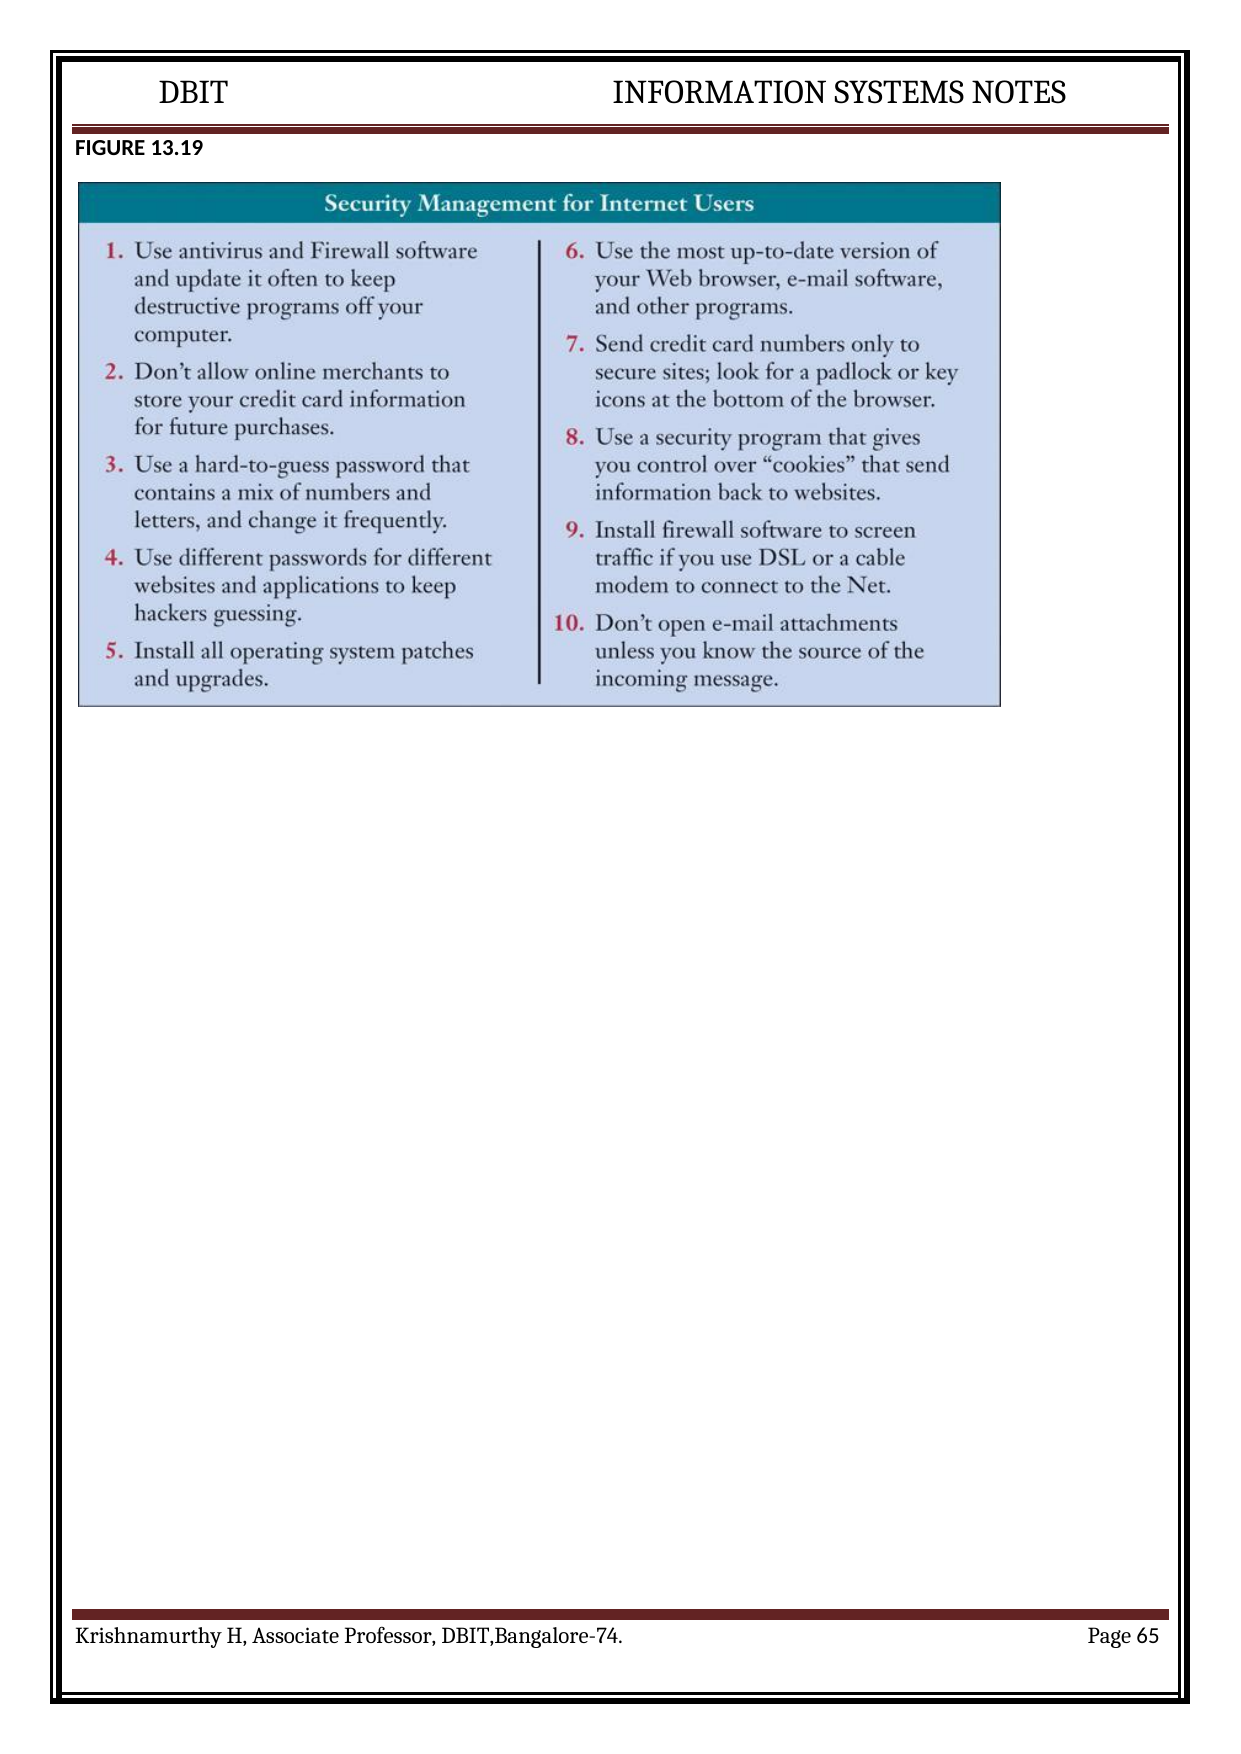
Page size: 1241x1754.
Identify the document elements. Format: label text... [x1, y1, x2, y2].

text FIGURE 13.19 [75, 133, 1167, 161]
picture [72, 1609, 1169, 1620]
picture [78, 182, 1001, 707]
text DBIT INFORMATION SYSTEMS NOTES [158, 73, 1167, 112]
picture [72, 127, 1169, 134]
text Krishnamurthy H, Associate Professor, DBIT,Bangalore-74. Page 65 [75, 1621, 1167, 1649]
